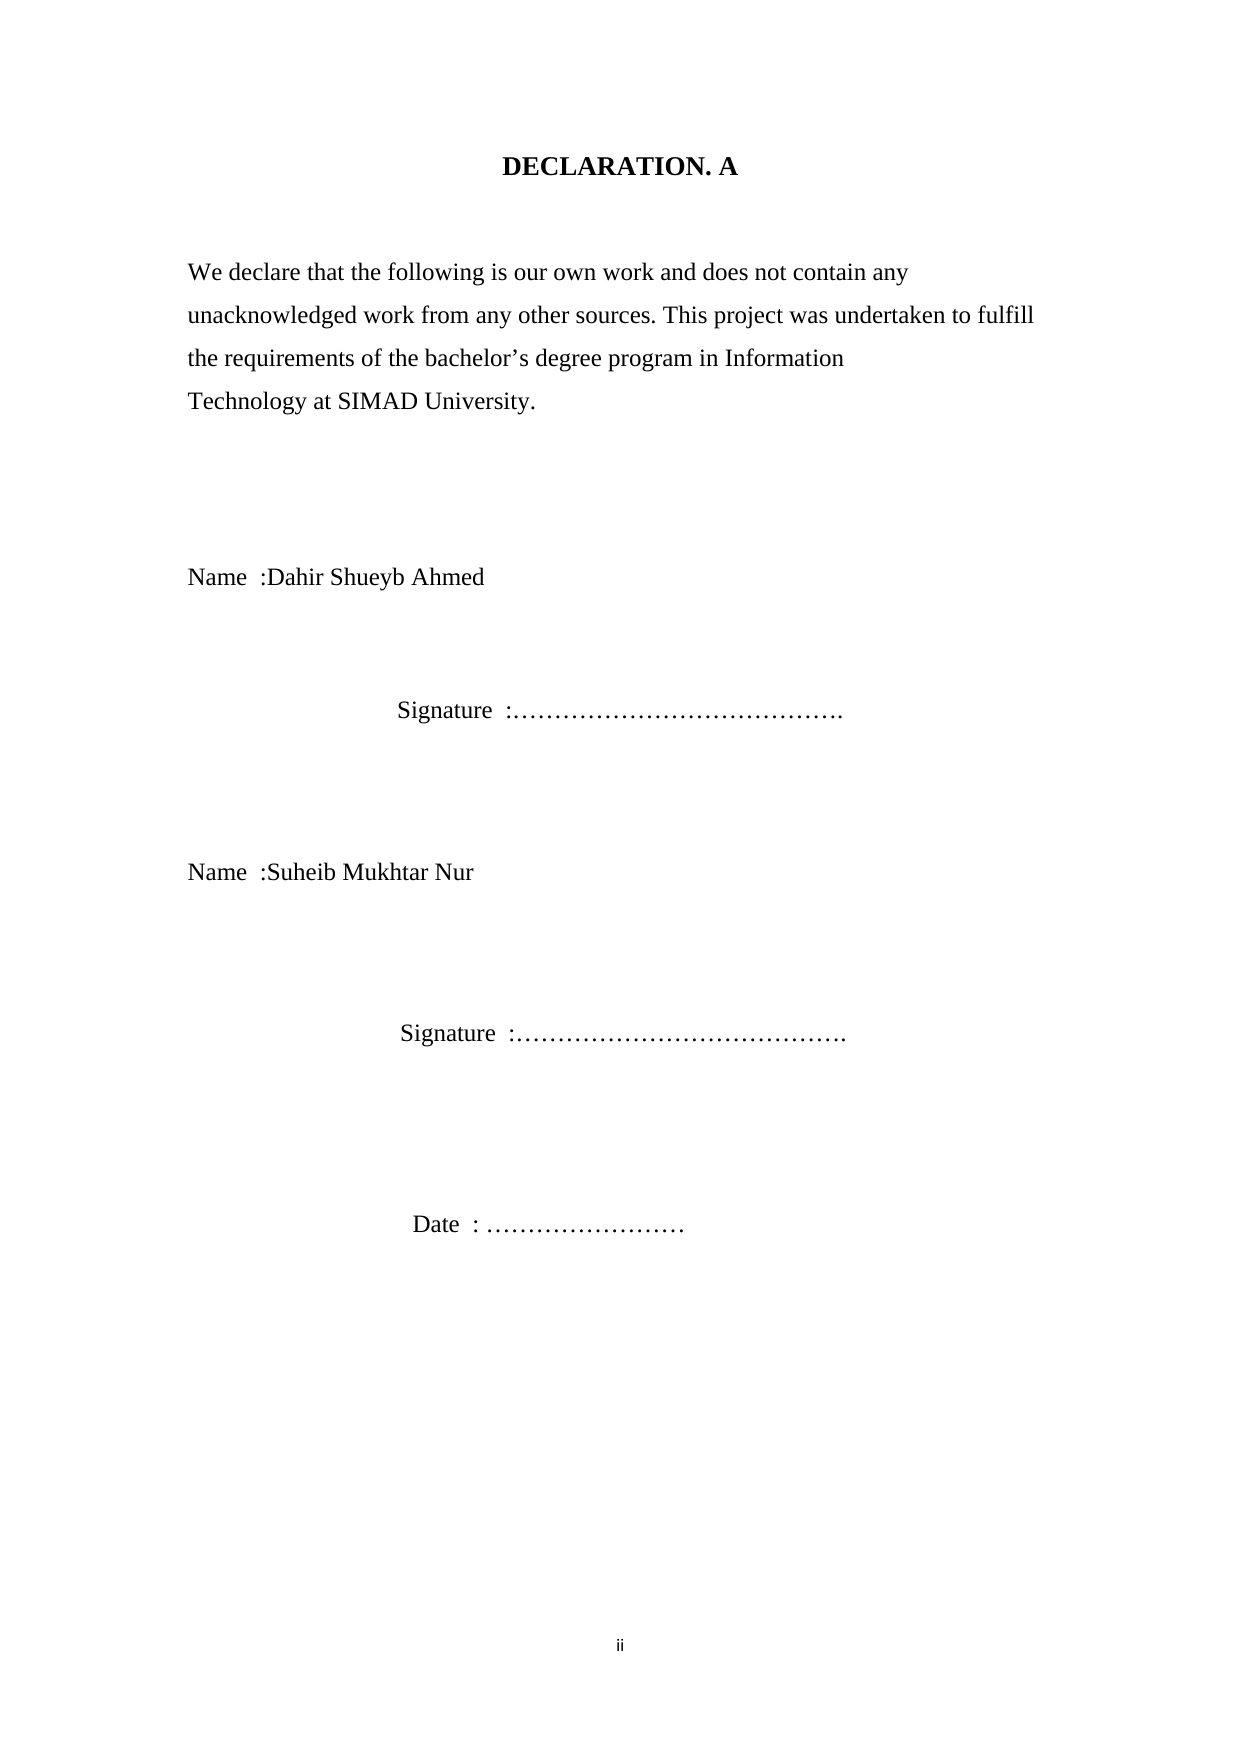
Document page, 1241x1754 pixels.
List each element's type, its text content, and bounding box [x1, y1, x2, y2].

text unacknowledged work from any other sources. This project was undertaken to fulfill [187, 300, 1053, 328]
text DECLARATION. A [187, 150, 1053, 181]
text Name :Dahir Shueyb Ahmed [187, 562, 1053, 591]
text Signature :…………………………………. [187, 1018, 1053, 1047]
text Name :Suheib Mukhtar Nur [187, 857, 1053, 885]
text Technology at SIMAD University. [187, 386, 1053, 415]
text We declare that the following is our own work and does not contain any [187, 257, 1053, 285]
text the requirements of the bachelor’s degree program in Information [187, 343, 1053, 372]
text Date : …………………… [187, 1209, 1053, 1237]
text Signature :…………………………………. [187, 695, 1053, 724]
